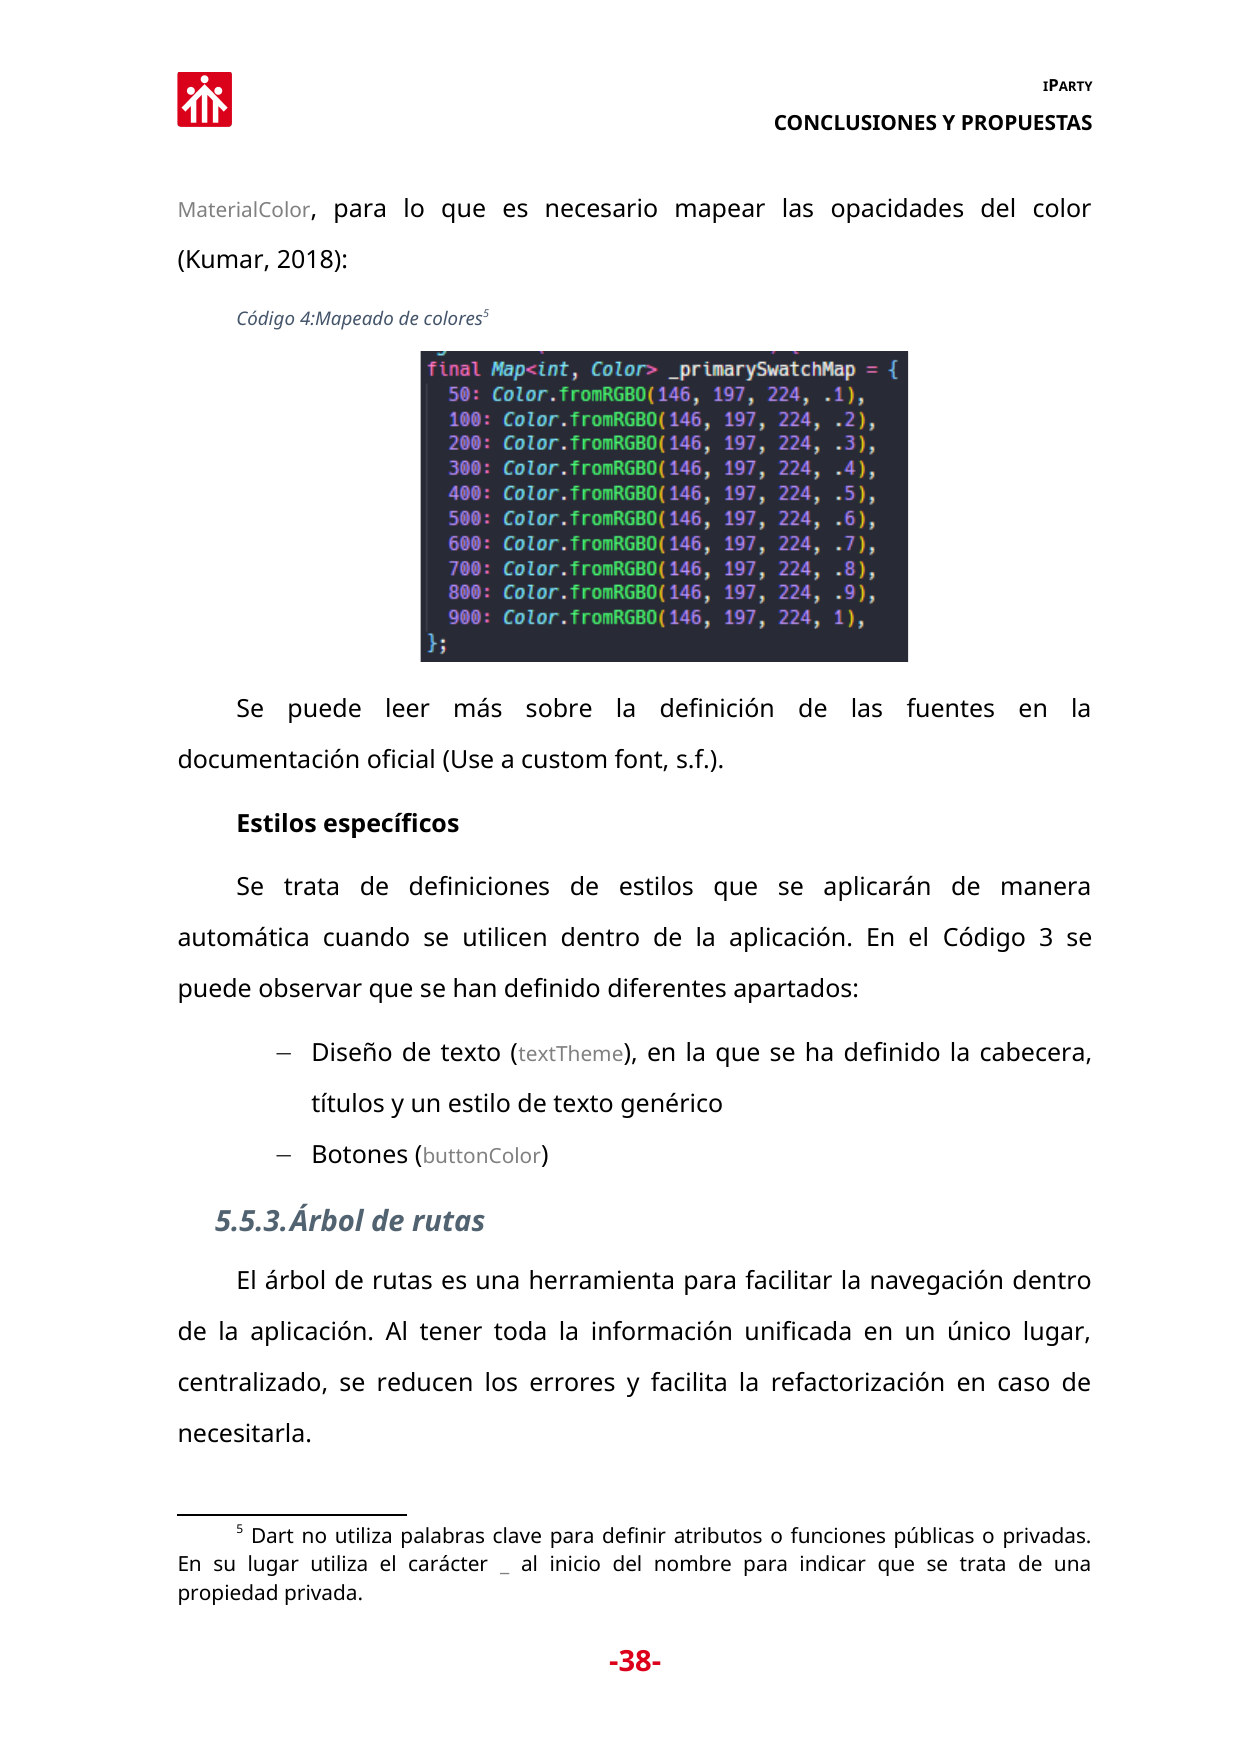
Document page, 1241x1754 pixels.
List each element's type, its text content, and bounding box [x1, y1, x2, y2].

list Botones (buttonColor) [274, 1137, 1092, 1171]
subtitle Estilos específicos [177, 805, 1092, 839]
text Se trata de definiciones de estilos que se aplicarán de manera automática cuando se utilicen dentro de la aplicación. En el Código 3 se puede observar que se han definido diferentes apartados: [177, 869, 1092, 1005]
subtitle Árbol de rutas [215, 1200, 1092, 1240]
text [177, 191, 1092, 276]
list Diseño de texto (textTheme), en la que se ha definido la cabecera, títulos y un estilo de texto genérico [274, 1034, 1092, 1119]
text El árbol de rutas es una herramienta para facilitar la navegación dentro de la aplicación. Al tener toda la información unificada en un único lugar, centralizado, se reducen los errores y facilita la refactorización en caso de necesitarla. [177, 1263, 1092, 1450]
text Se puede leer más sobre la definición de las fuentes en la documentación oficial . [177, 691, 1092, 776]
picture [420, 351, 909, 662]
picture [177, 72, 232, 127]
